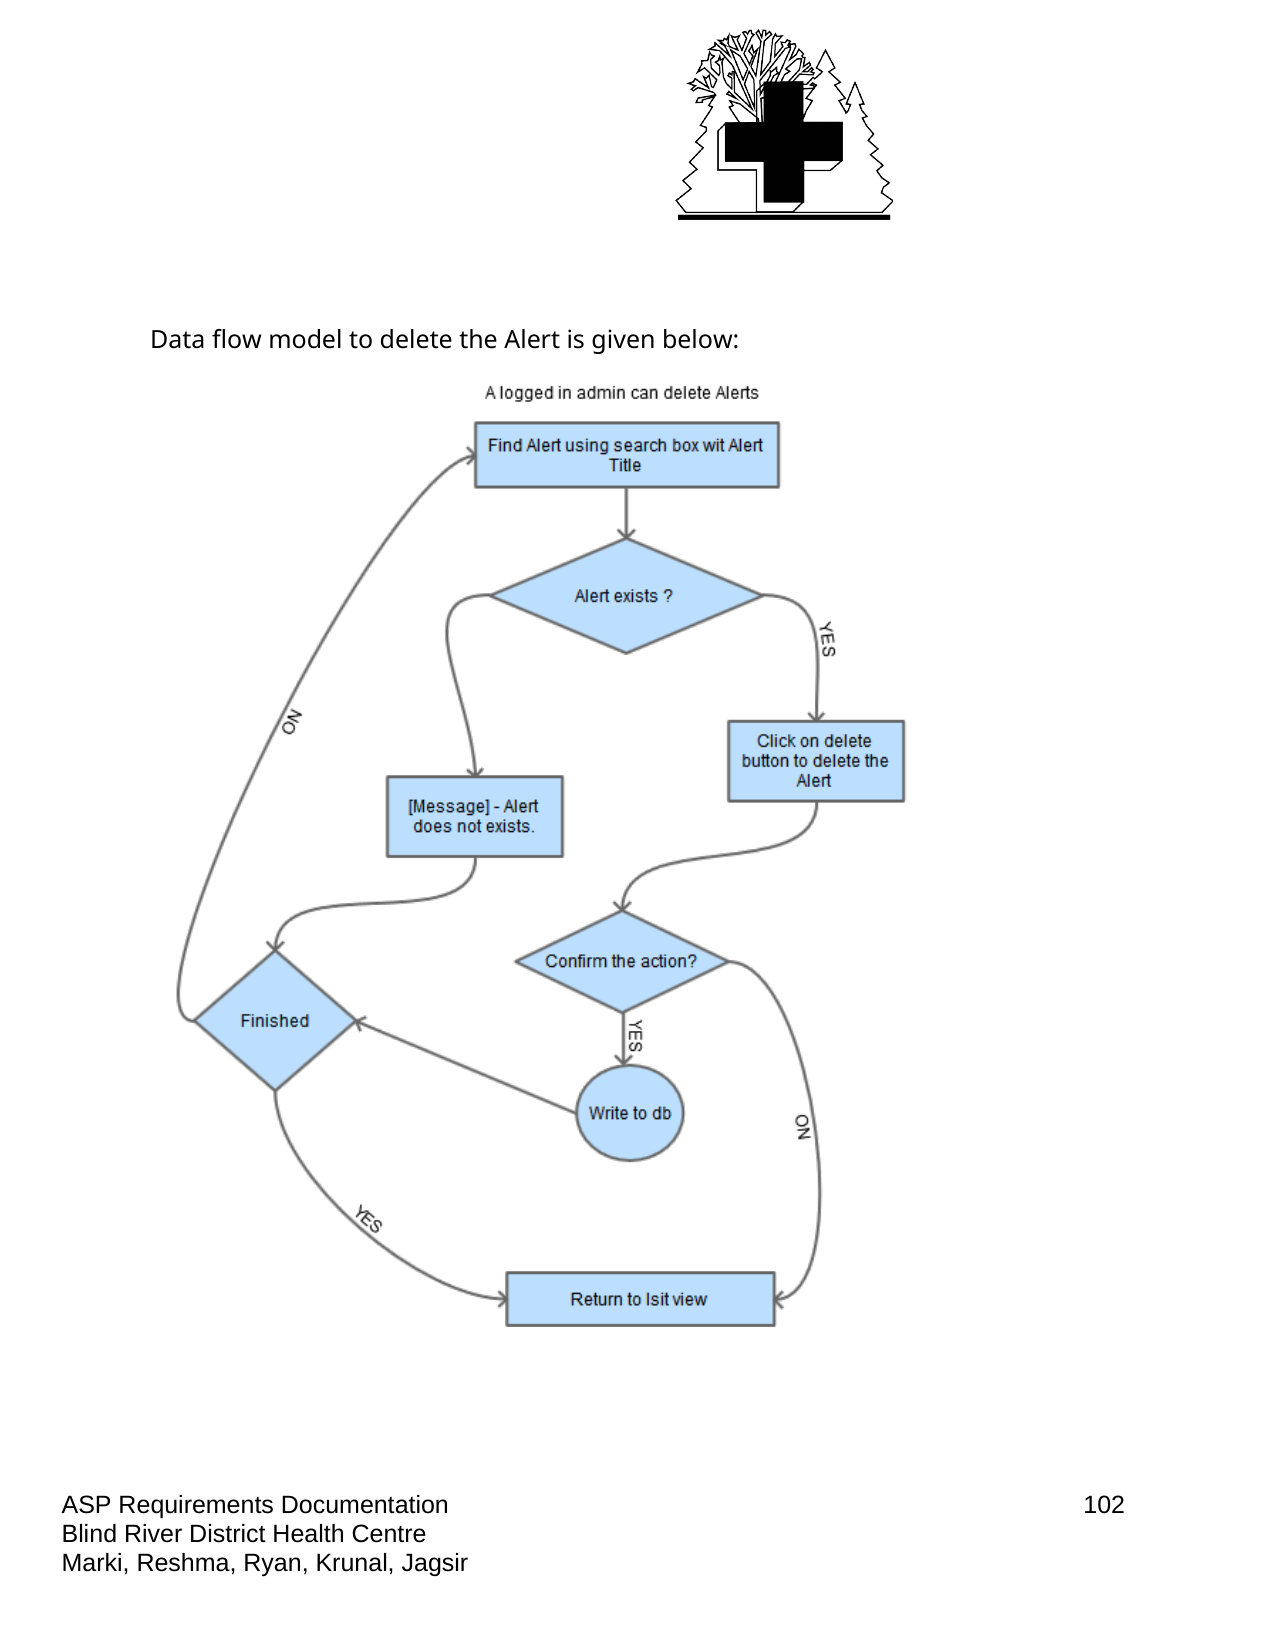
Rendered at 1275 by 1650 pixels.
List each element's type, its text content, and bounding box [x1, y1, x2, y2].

picture [675, 29, 894, 220]
text Data flow model to delete the Alert is given below: [150, 321, 1125, 355]
picture [150, 355, 932, 1354]
